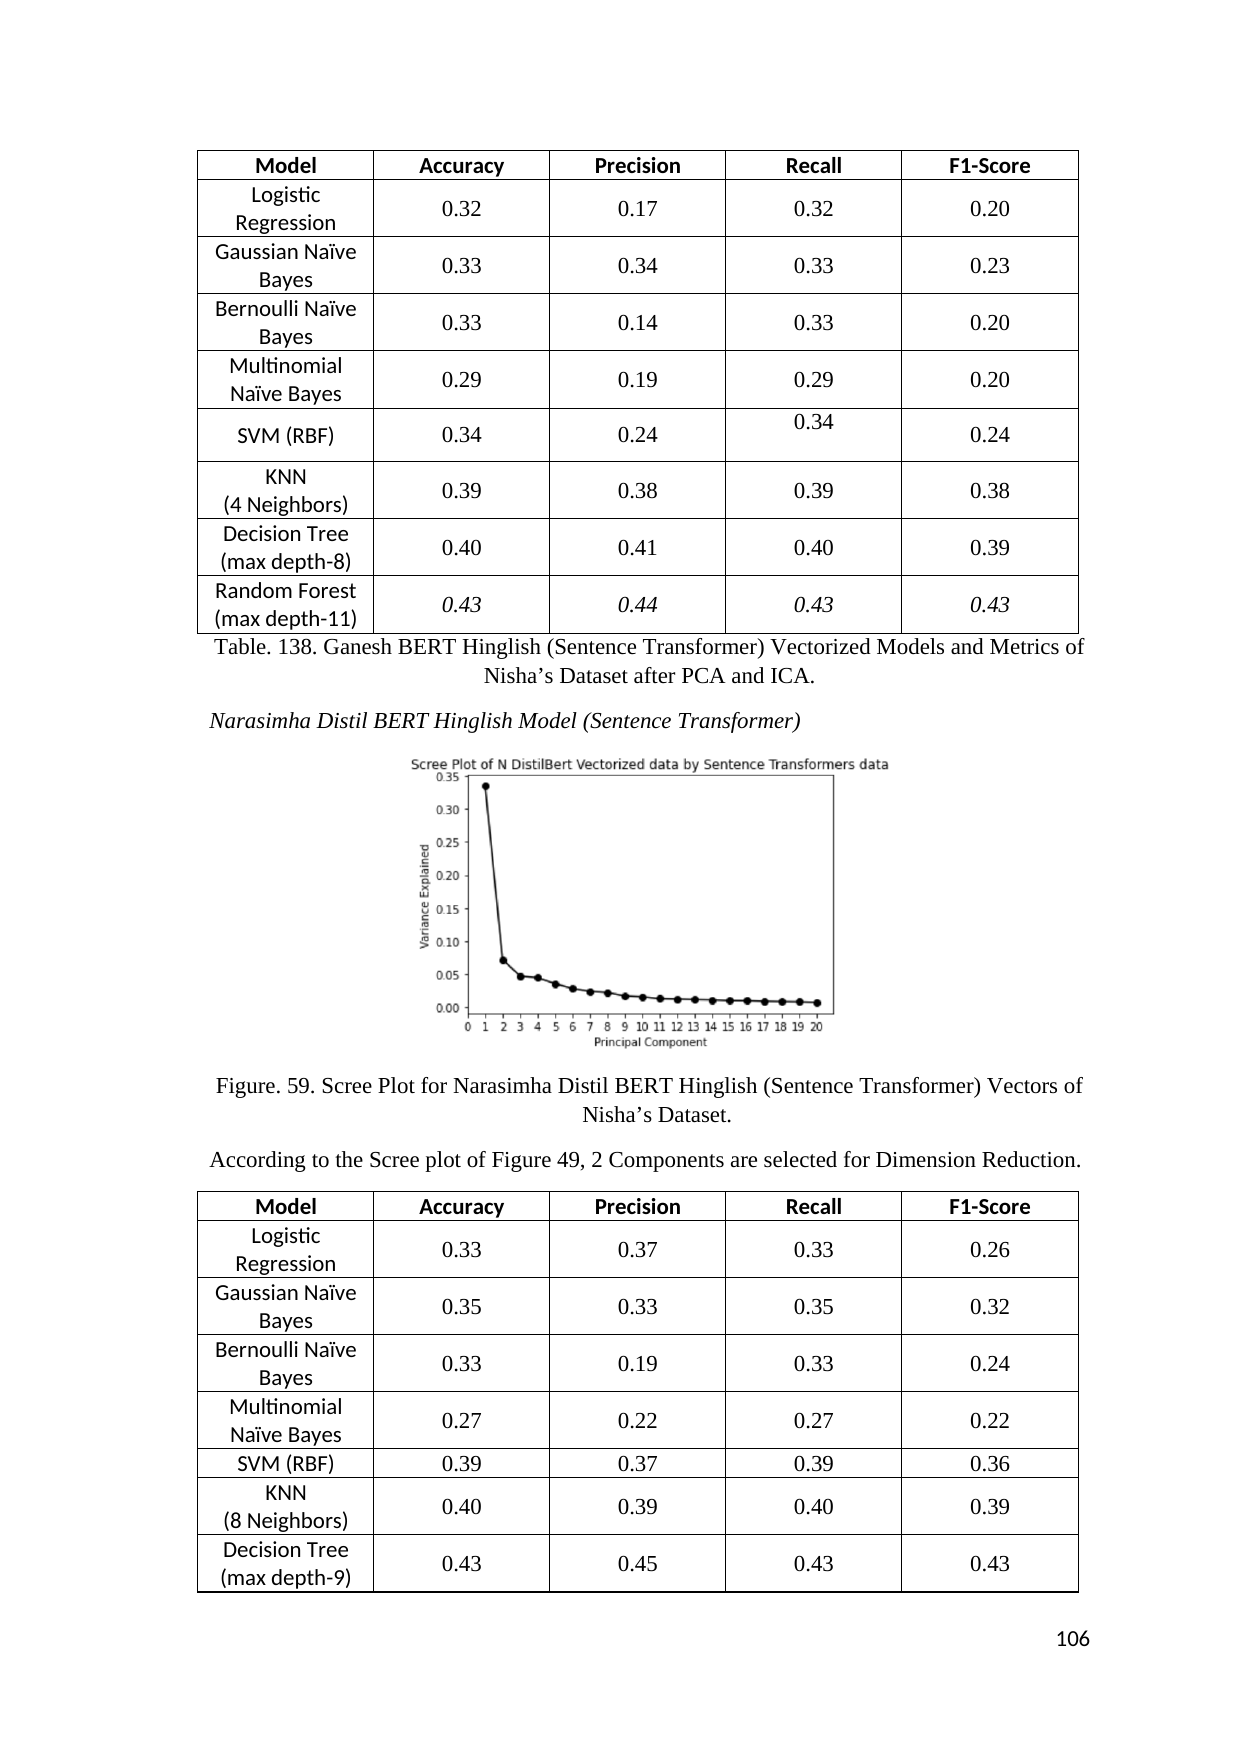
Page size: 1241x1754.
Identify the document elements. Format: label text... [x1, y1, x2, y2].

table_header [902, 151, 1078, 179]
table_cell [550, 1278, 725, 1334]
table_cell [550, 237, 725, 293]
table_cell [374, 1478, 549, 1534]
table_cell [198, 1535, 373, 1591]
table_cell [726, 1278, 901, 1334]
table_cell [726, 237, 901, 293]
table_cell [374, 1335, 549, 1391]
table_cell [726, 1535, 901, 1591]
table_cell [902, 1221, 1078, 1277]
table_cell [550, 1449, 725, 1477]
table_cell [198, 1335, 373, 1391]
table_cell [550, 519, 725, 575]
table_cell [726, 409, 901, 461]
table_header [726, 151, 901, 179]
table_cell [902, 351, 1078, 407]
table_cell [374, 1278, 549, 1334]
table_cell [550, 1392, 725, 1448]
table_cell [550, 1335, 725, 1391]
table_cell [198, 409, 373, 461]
text Table. 138. Ganesh BERT Hinglish (Sentence Transformer) Vectorized Models and Metrics of Nisha’s Dataset after PCA and ICA. [209, 633, 1090, 688]
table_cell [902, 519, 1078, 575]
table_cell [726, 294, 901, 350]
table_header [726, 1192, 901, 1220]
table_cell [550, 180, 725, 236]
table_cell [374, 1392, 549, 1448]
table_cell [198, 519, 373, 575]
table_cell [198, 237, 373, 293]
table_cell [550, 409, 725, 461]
text Narasimha Distil BERT Hinglish Model (Sentence Transformer) [209, 707, 1090, 733]
picture [406, 752, 893, 1054]
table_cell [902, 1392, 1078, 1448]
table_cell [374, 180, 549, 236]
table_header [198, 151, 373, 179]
text Figure. 59. Scree Plot for Narasimha Distil BERT Hinglish (Sentence Transformer) Vectors of Nisha’s Dataset. [209, 1072, 1090, 1127]
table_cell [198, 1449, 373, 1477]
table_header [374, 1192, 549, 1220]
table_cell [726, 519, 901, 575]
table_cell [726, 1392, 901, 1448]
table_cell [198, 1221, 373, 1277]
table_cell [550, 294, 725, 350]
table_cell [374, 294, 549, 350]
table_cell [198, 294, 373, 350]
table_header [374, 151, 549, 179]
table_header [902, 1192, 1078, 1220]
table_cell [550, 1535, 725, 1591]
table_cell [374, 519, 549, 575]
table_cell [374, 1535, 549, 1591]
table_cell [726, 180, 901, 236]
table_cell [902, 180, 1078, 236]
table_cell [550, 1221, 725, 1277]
text According to the Scree plot of Figure 49, 2 Components are selected for Dimension Reduction. [209, 1146, 1090, 1172]
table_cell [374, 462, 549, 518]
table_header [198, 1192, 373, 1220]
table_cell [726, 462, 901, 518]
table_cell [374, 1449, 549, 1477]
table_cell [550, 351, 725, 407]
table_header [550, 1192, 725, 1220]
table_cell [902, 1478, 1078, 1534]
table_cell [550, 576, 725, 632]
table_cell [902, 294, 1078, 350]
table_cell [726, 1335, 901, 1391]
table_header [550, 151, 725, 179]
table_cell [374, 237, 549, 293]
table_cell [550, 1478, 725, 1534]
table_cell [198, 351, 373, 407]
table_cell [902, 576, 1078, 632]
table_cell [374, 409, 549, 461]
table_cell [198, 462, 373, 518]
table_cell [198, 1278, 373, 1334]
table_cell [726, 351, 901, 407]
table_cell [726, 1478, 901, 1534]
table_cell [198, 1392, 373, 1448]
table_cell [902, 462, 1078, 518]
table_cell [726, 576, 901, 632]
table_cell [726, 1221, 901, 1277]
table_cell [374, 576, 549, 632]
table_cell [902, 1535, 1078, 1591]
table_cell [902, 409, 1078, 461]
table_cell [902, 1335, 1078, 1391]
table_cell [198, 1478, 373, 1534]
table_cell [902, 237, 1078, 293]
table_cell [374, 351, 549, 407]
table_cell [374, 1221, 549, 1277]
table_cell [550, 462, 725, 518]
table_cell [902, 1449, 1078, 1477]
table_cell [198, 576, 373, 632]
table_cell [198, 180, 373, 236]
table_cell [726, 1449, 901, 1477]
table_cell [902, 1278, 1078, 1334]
